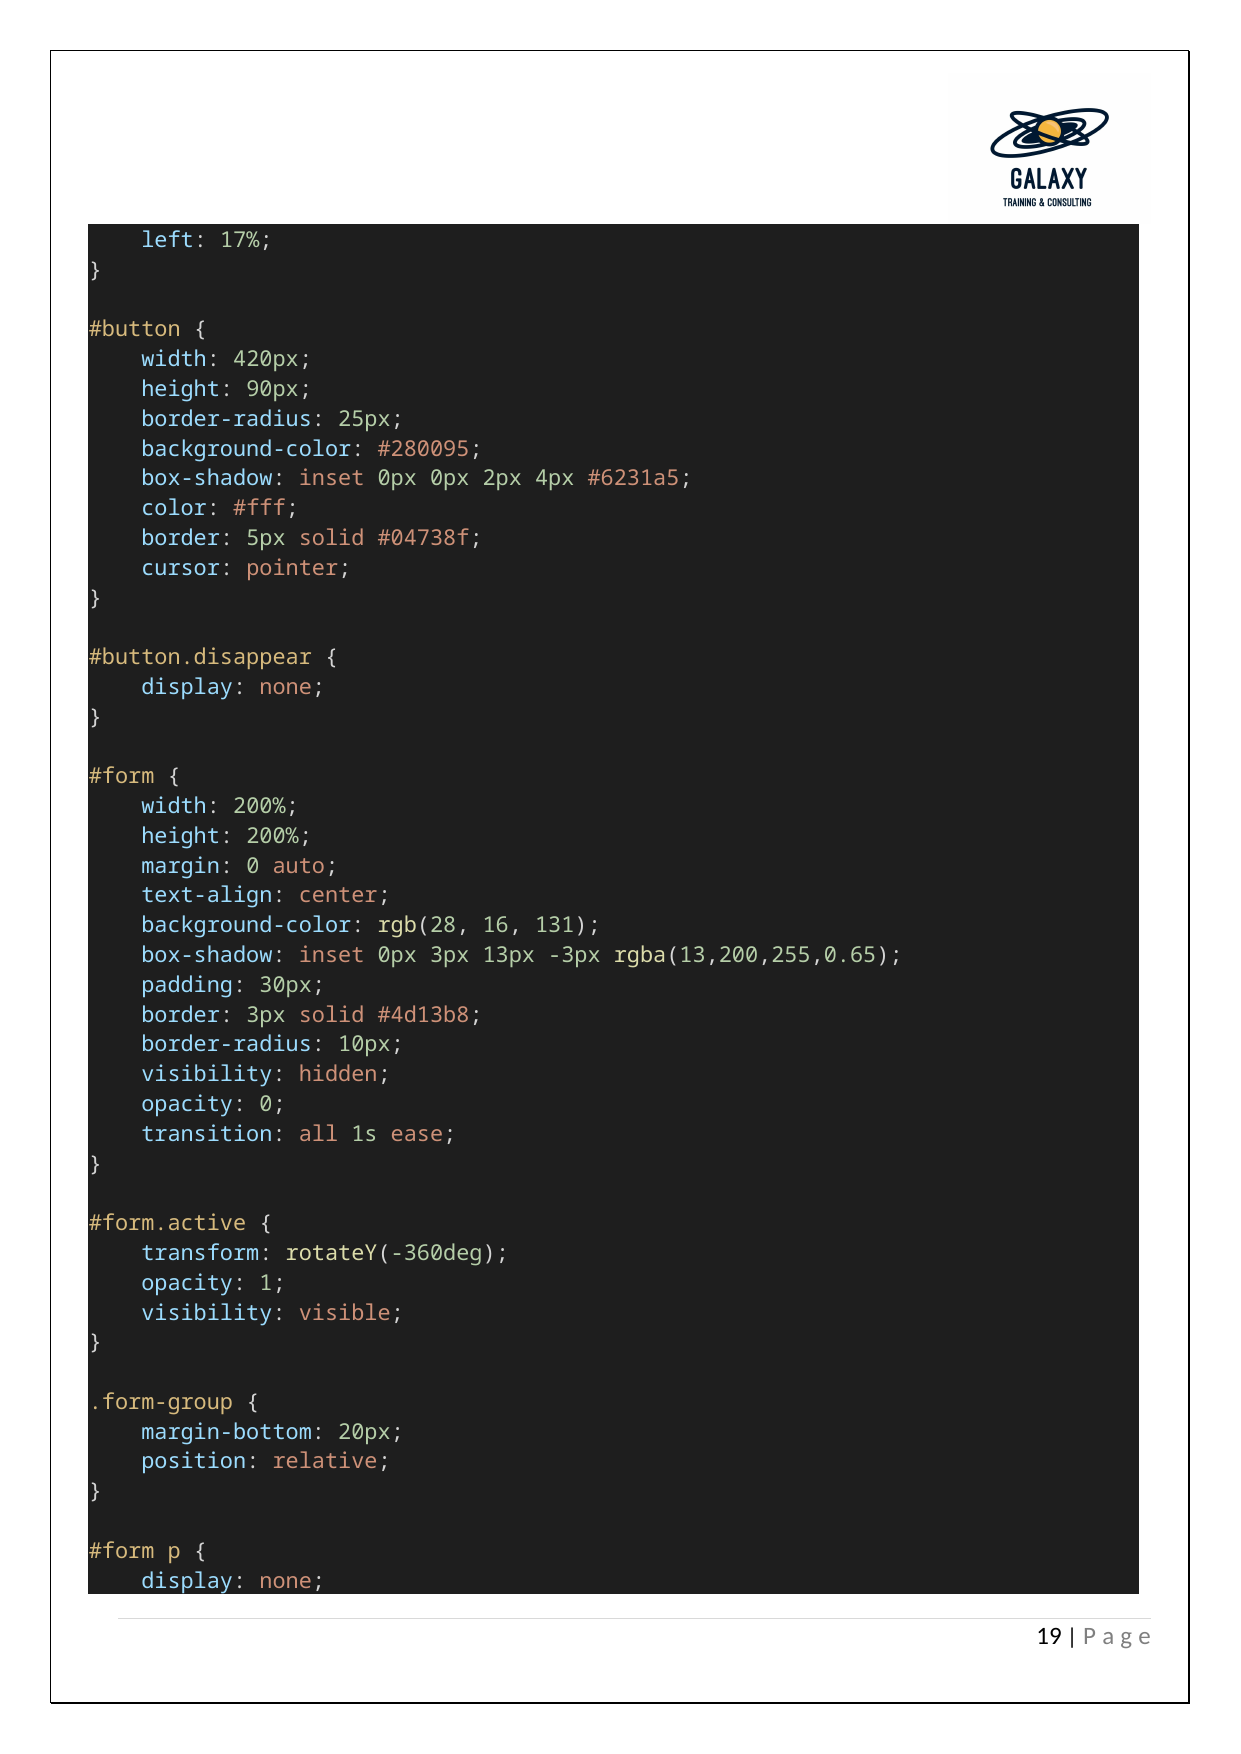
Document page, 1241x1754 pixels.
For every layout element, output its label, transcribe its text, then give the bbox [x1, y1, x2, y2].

text margin-bottom: 20px; [88, 1416, 1139, 1445]
text } [88, 1475, 1139, 1505]
text } [88, 581, 1139, 611]
text width: 200%; [88, 790, 1139, 820]
text } [88, 1326, 1139, 1356]
text #form { [88, 760, 1139, 790]
text } [88, 254, 1139, 283]
text opacity: 1; [88, 1267, 1139, 1296]
text border: 5px solid #04738f; [88, 522, 1139, 552]
text box-shadow: inset 0px 3px 13px -3px rgba(13,200,255,0.65); [88, 939, 1139, 969]
text padding: 30px; [88, 969, 1139, 998]
text } [88, 1147, 1139, 1177]
text border-radius: 25px; [88, 403, 1139, 432]
text visibility: hidden; [88, 1058, 1139, 1088]
text cursor: pointer; [88, 552, 1139, 581]
text border: 3px solid #4d13b8; [88, 998, 1139, 1028]
text box-shadow: inset 0px 0px 2px 4px #6231a5; [88, 462, 1139, 492]
text #form p { [88, 1535, 1139, 1564]
text #button { [88, 313, 1139, 343]
text .form-group { [88, 1386, 1139, 1416]
text #form.active { [88, 1207, 1139, 1237]
text opacity: 0; [88, 1088, 1139, 1118]
text width: 420px; [88, 343, 1139, 373]
text text-align: center; [88, 879, 1139, 909]
text height: 200%; [88, 820, 1139, 849]
text background-color: #280095; [88, 432, 1139, 462]
text display: none; [88, 1564, 1139, 1594]
text transform: rotateY(-360deg); [88, 1237, 1139, 1267]
text background-color: rgb(28, 16, 131); [88, 909, 1139, 939]
text display: none; [88, 671, 1139, 701]
text } [88, 701, 1139, 730]
text visibility: visible; [88, 1296, 1139, 1326]
text position: relative; [88, 1445, 1139, 1475]
text color: #fff; [88, 492, 1139, 522]
picture [948, 73, 1151, 224]
text transition: all 1s ease; [88, 1118, 1139, 1147]
text #button.disappear { [88, 641, 1139, 671]
text border-radius: 10px; [88, 1028, 1139, 1058]
text height: 90px; [88, 373, 1139, 403]
text left: 17%; [88, 224, 1139, 254]
text margin: 0 auto; [88, 849, 1139, 879]
